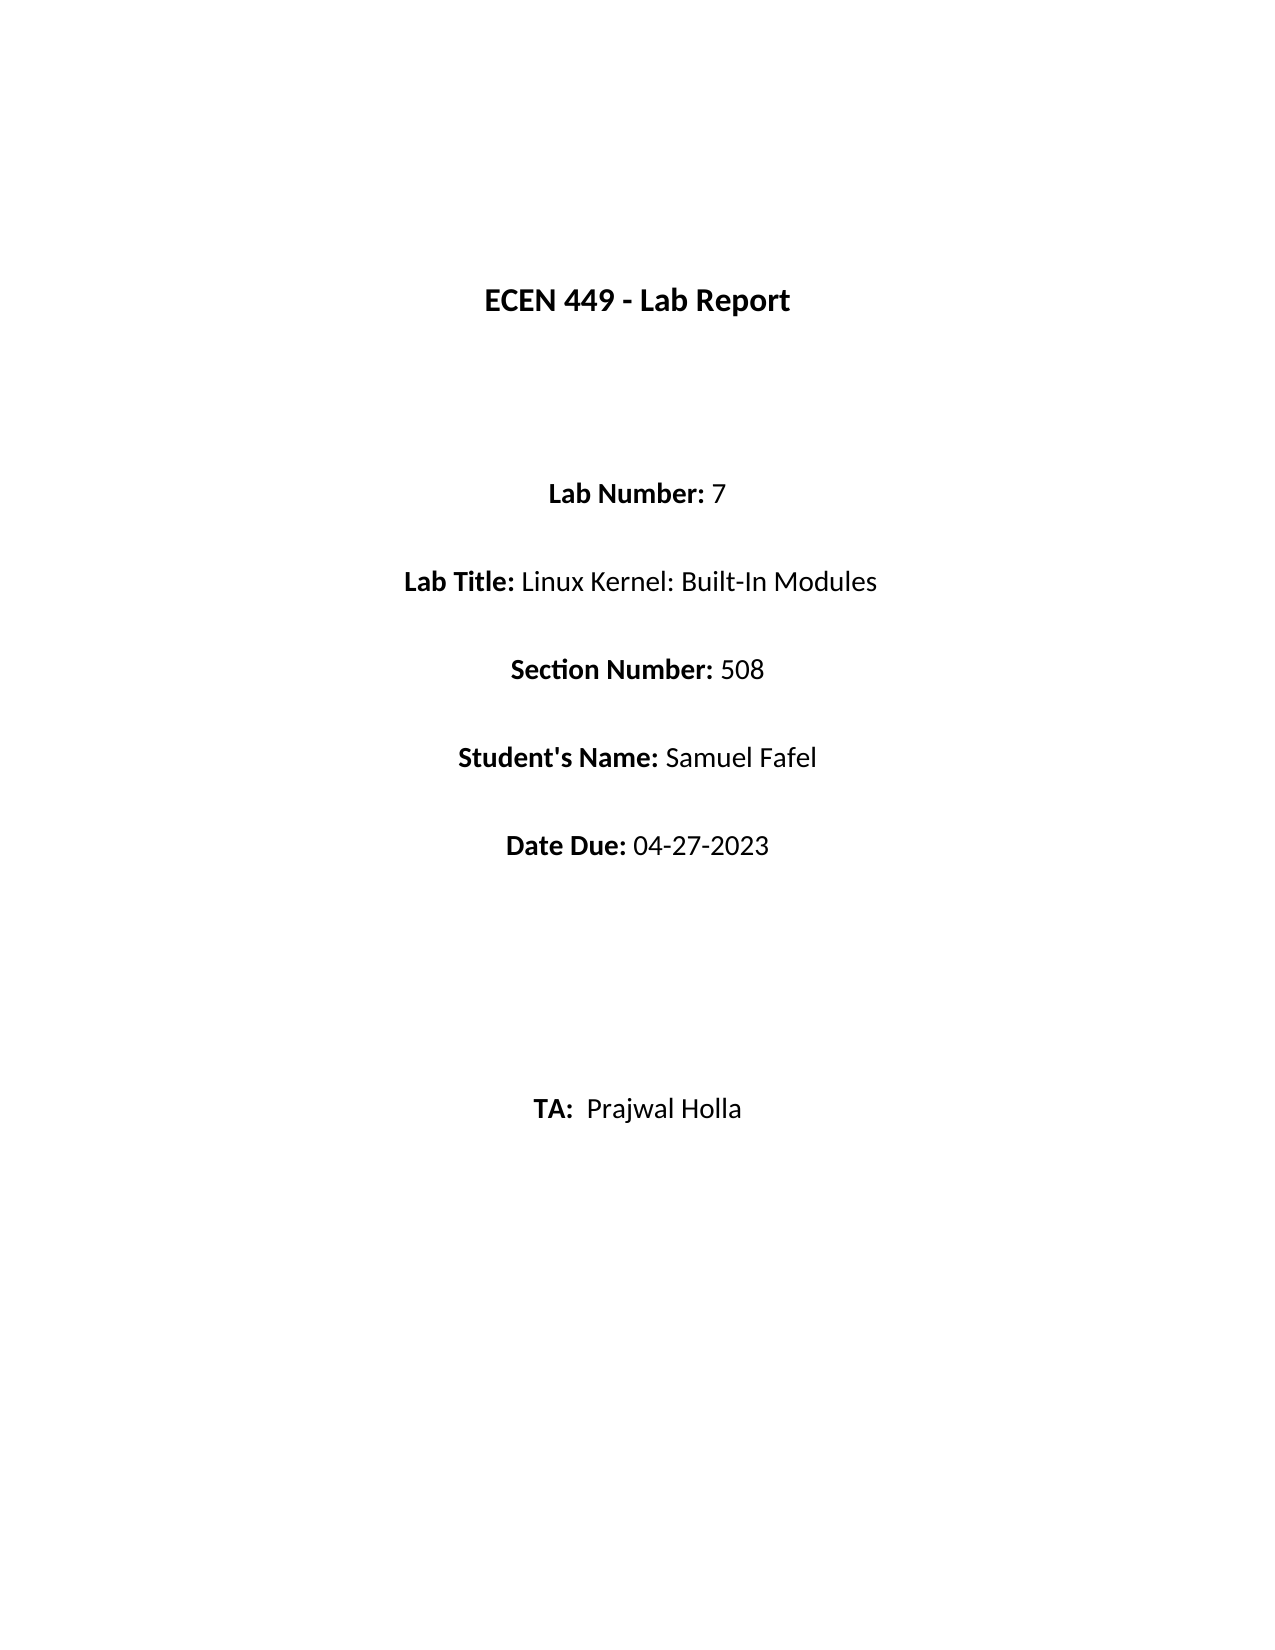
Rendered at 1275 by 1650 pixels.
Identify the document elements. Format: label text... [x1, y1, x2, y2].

text ECEN 449 - Lab Report [150, 279, 1125, 319]
text Section Number: 508 [150, 651, 1125, 686]
text Date Due: 04-27-2023 [150, 827, 1125, 862]
text Student's Name: Samuel Fafel [150, 739, 1125, 774]
text Lab Title: Linux Kernel: Built-In Modules [150, 563, 1125, 598]
text Lab Number: 7 [150, 475, 1125, 511]
text TA: Prajwal Holla [150, 1090, 1125, 1126]
